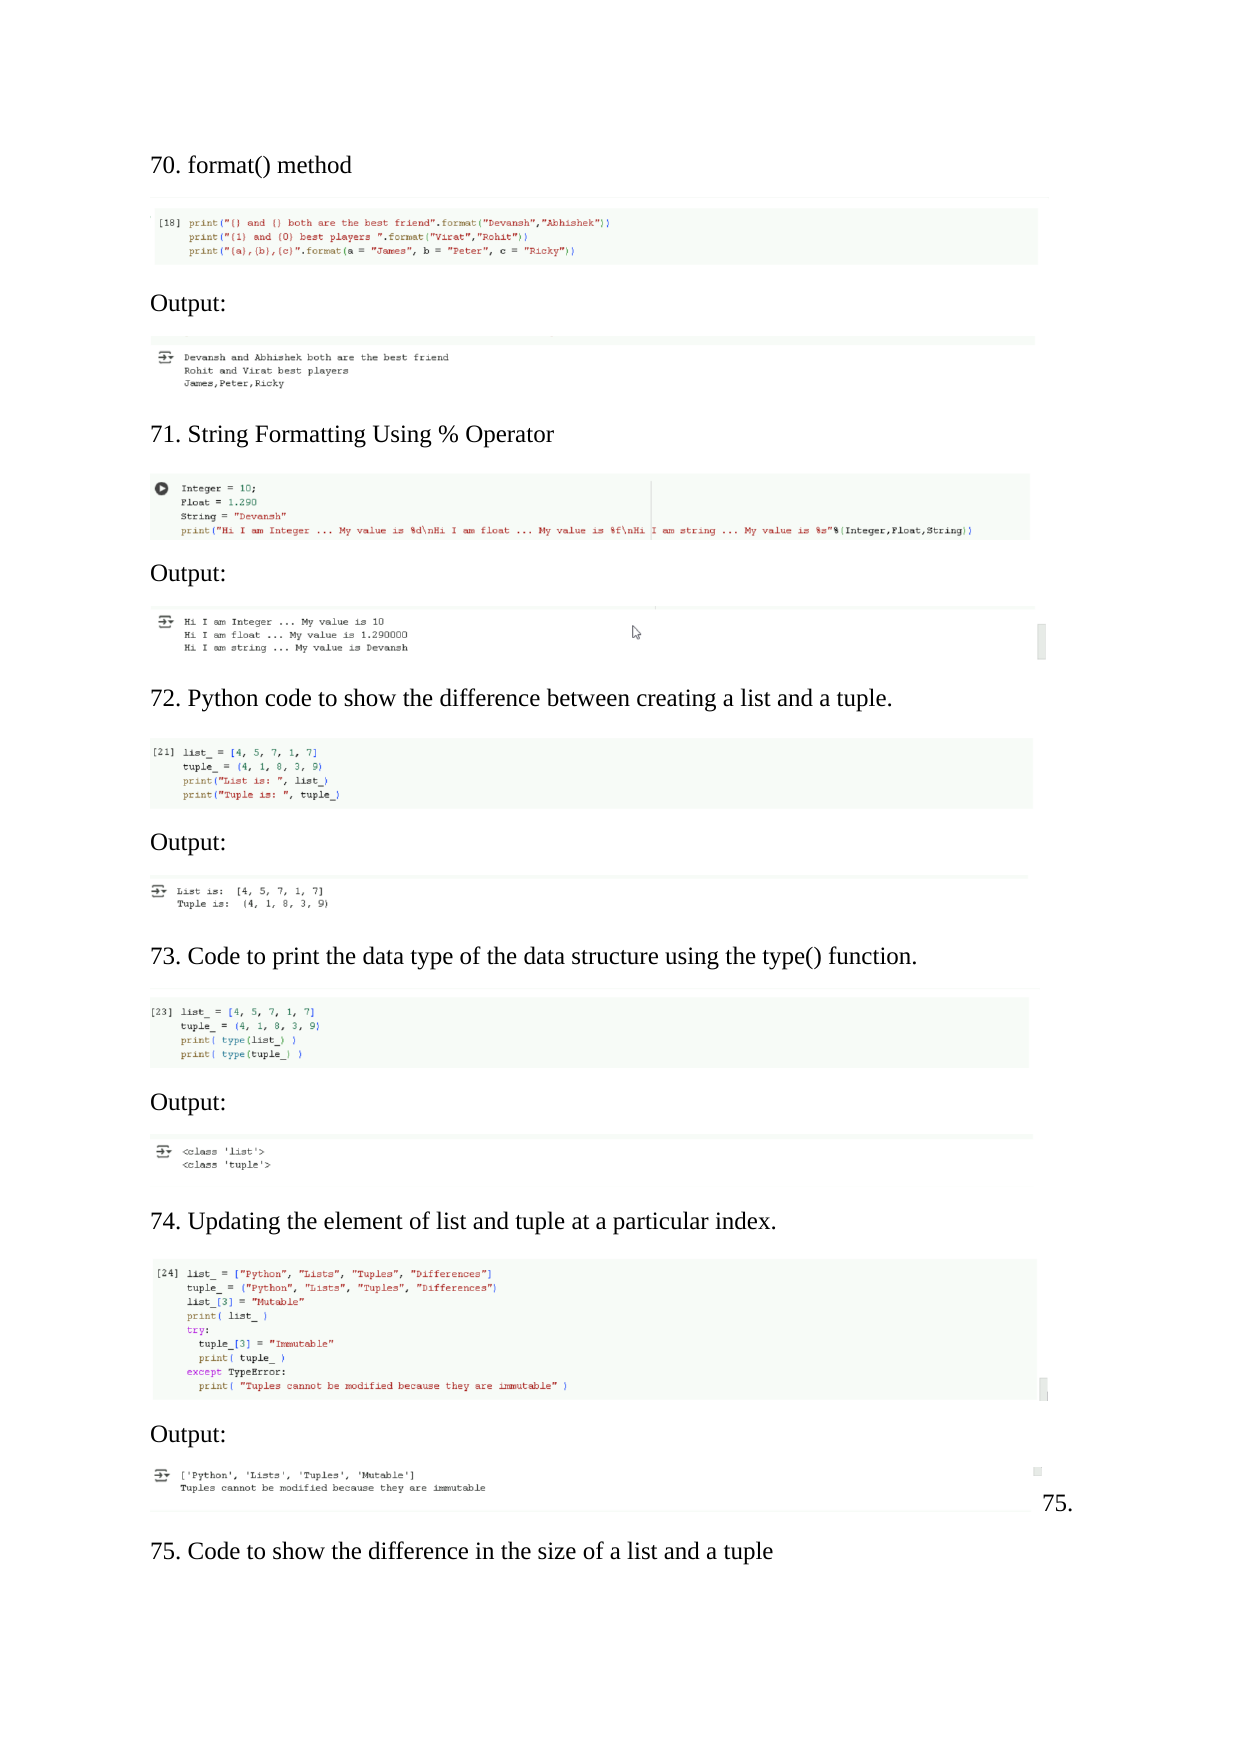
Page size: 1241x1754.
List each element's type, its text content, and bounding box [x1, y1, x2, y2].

text 72. Python code to show the difference between creating a list and a tuple. [150, 683, 1090, 712]
picture [150, 197, 1049, 269]
text 71. String Formatting Using % Operator [150, 419, 1090, 448]
picture [150, 467, 1041, 540]
text 70. format() method [150, 150, 1090, 179]
picture [150, 988, 1040, 1068]
text Output: [150, 558, 1090, 587]
text Output: [150, 288, 1090, 317]
text Output: [150, 1419, 1090, 1448]
text Output: [150, 1087, 1090, 1116]
picture [150, 730, 1044, 809]
picture [150, 606, 1046, 664]
text 74. Updating the element of list and tuple at a particular index. [150, 1206, 1090, 1234]
picture [150, 1134, 1044, 1187]
picture [150, 875, 1039, 922]
text 75. Code to show the difference in the size of a list and a tuple [150, 1536, 1090, 1565]
picture [150, 336, 1046, 401]
picture [150, 1467, 1042, 1512]
text 73. Code to print the data type of the data structure using the type() function. [150, 941, 1090, 969]
picture [150, 1253, 1048, 1401]
text Output: [150, 827, 1090, 856]
